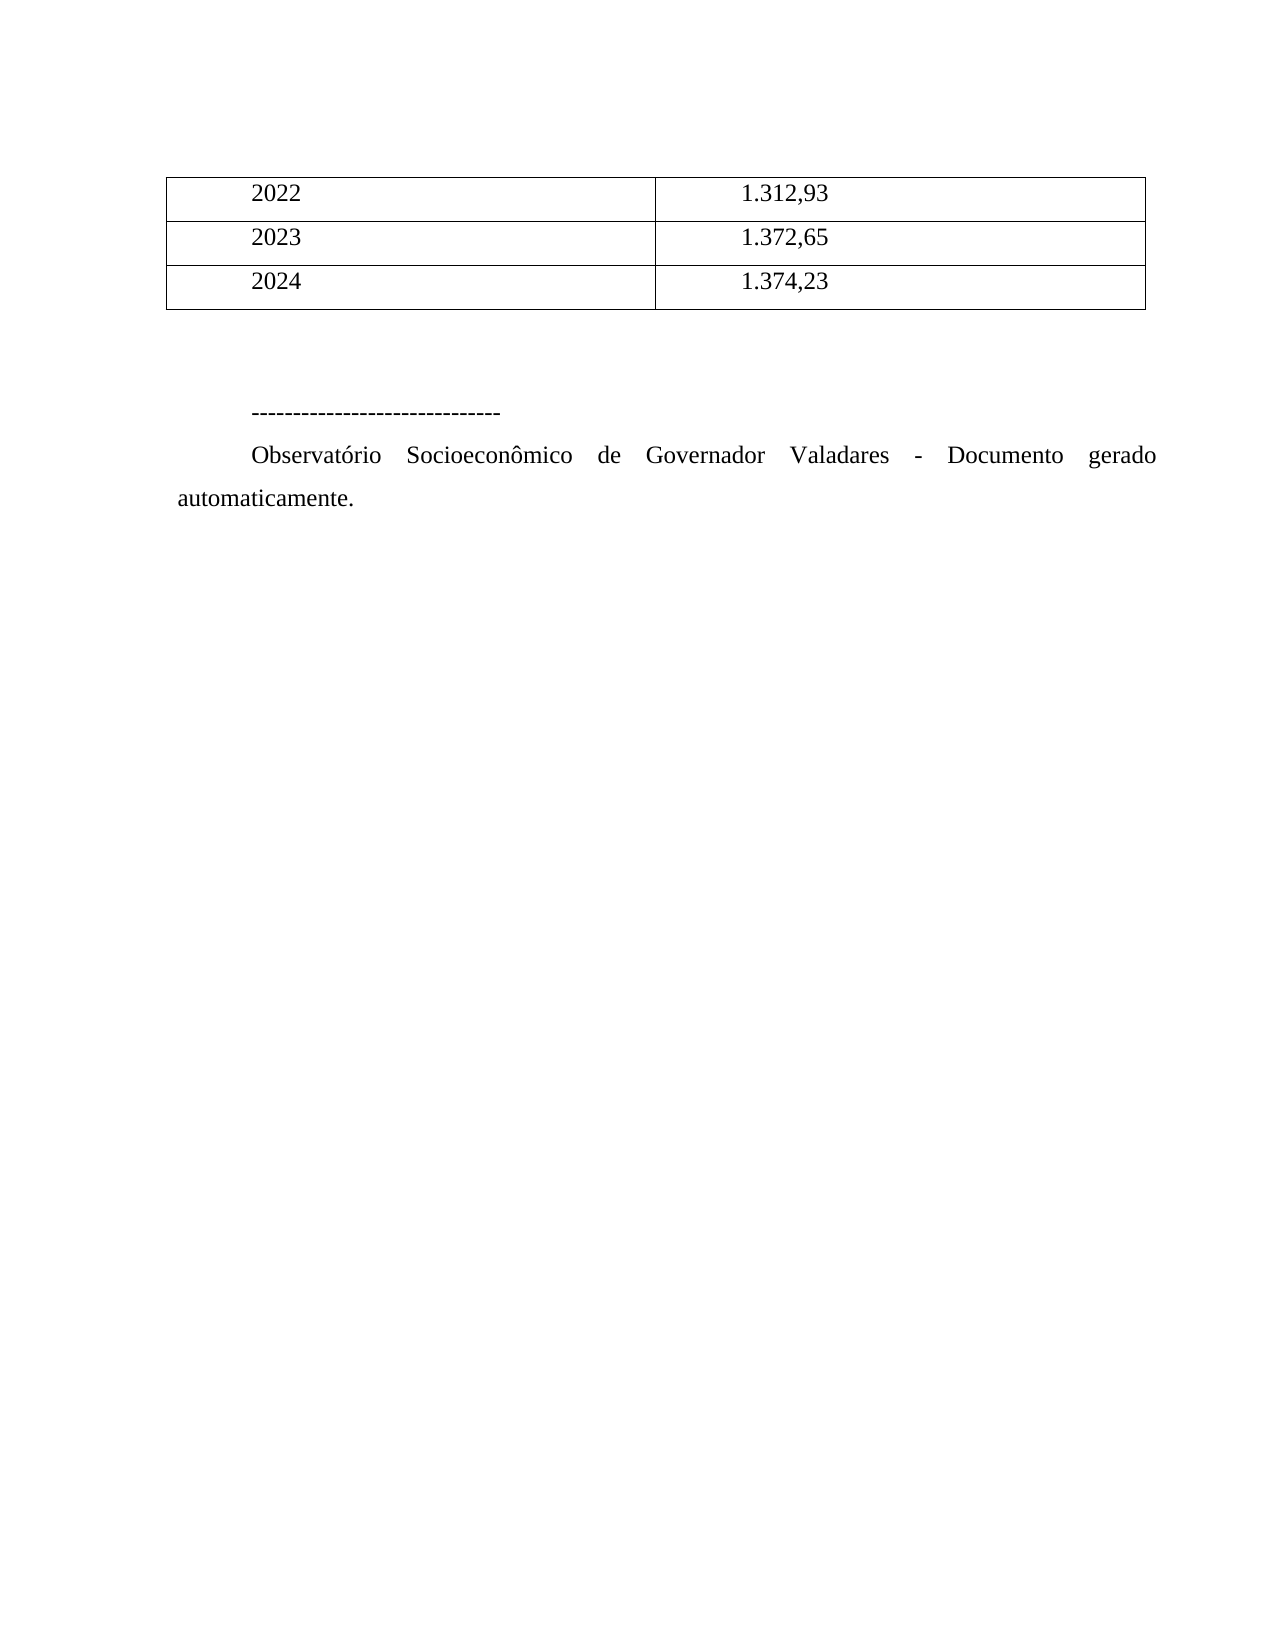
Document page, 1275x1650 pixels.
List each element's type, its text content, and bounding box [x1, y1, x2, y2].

table_cell 1.372,65 [656, 222, 1145, 265]
table_cell 2024 [167, 266, 655, 309]
text ------------------------------ [177, 397, 1157, 425]
table_cell 1.312,93 [656, 178, 1145, 221]
text Observatório Socioeconômico de Governador Valadares - Documento gerado automaticamente. [177, 440, 1157, 512]
table_cell 2022 [167, 178, 655, 221]
table_cell 1.374,23 [656, 266, 1145, 309]
table_cell 2023 [167, 222, 655, 265]
